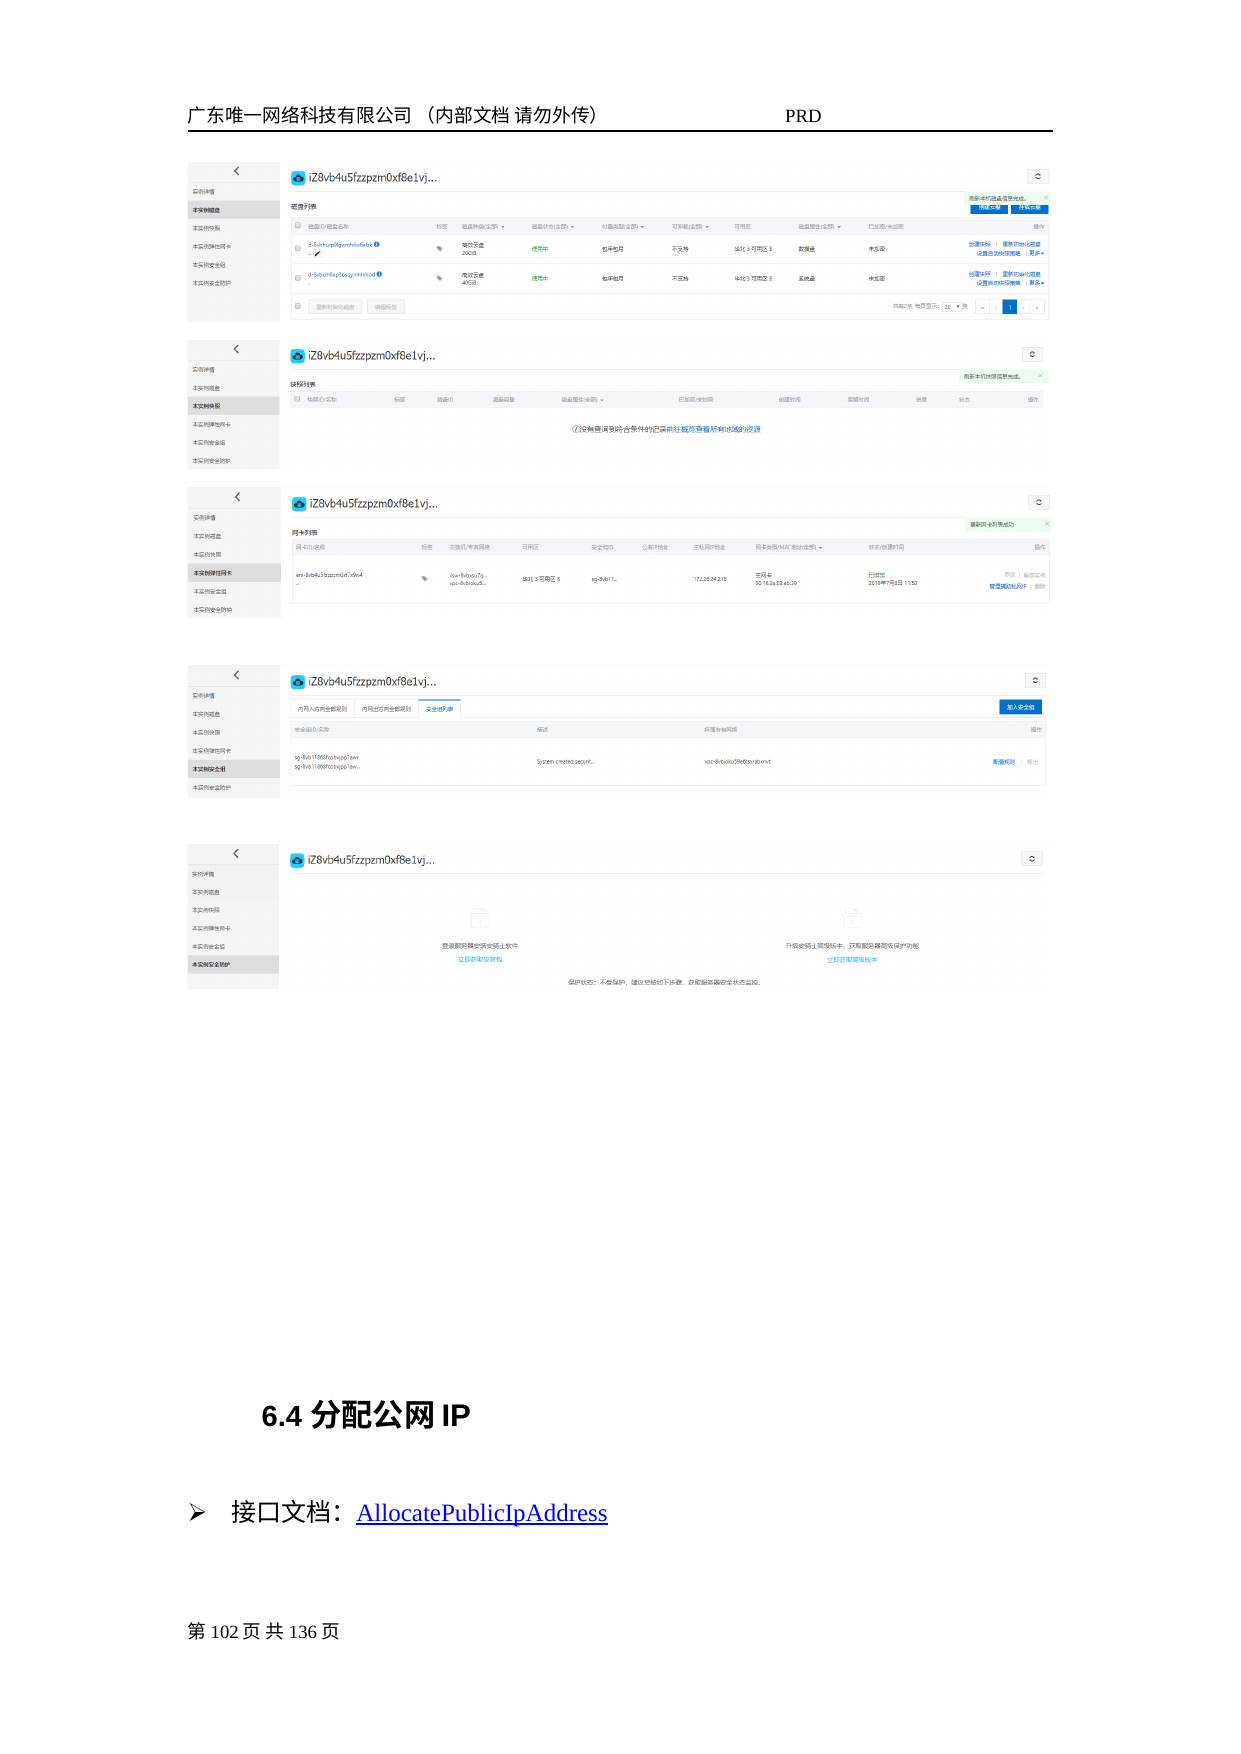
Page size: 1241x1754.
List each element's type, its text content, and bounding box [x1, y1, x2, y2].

list 接口文档：AllocatePublicIpAddress [187, 1478, 1053, 1543]
picture [187, 487, 1052, 618]
picture [187, 162, 1051, 322]
picture [187, 844, 1053, 989]
picture [187, 340, 1052, 469]
picture [187, 665, 1051, 798]
subtitle 分配公网IP [261, 1381, 1053, 1446]
